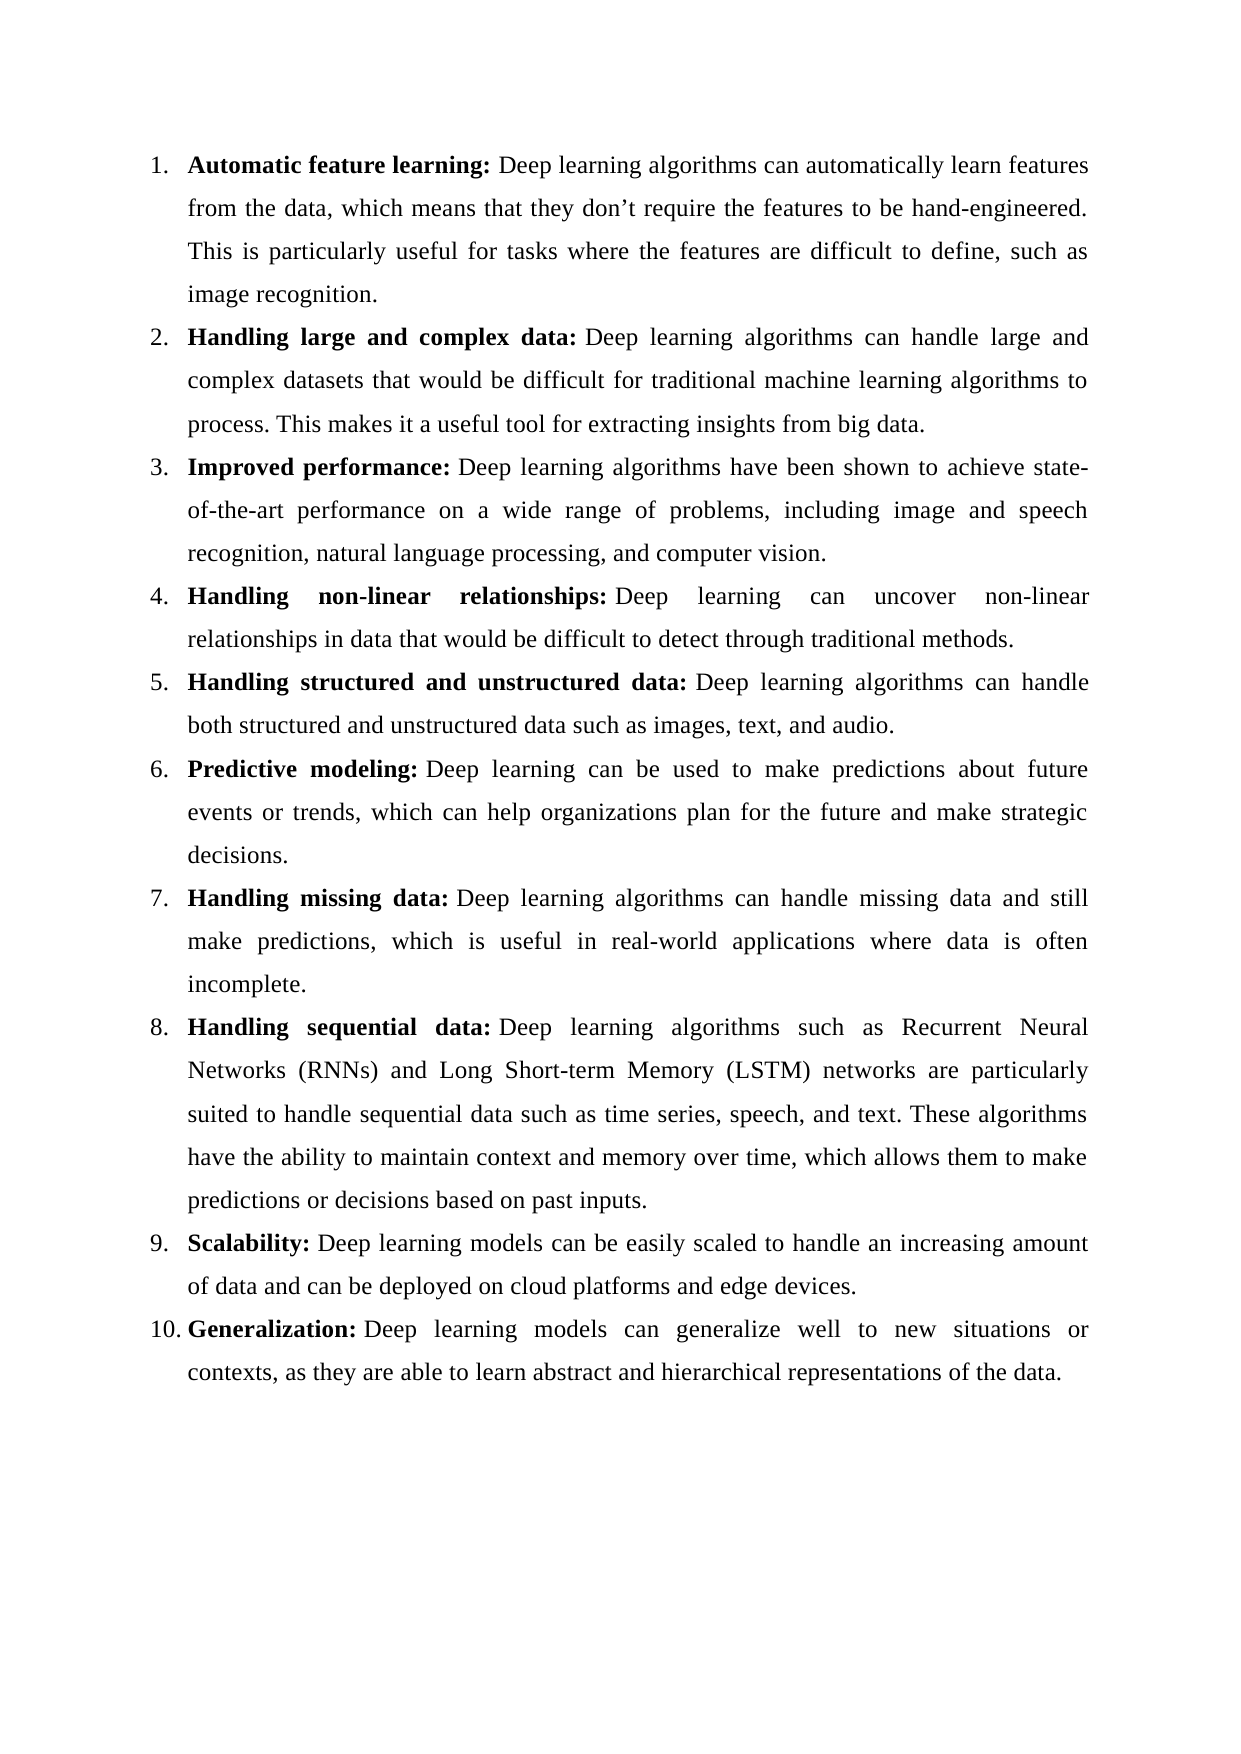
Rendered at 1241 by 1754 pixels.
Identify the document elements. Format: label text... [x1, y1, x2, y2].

list Scalability: Deep learning models can be easily scaled to handle an increasing amount of data and can be deployed on cloud platforms and edge devices. [150, 1228, 1090, 1300]
list Predictive modeling: Deep learning can be used to make predictions about future events or trends, which can help organizations plan for the future and make strategic decisions. [150, 754, 1090, 869]
list Handling missing data: Deep learning algorithms can handle missing data and still make predictions, which is useful in real-world applications where data is often incomplete. [150, 883, 1090, 998]
list Handling sequential data: Deep learning algorithms such as Recurrent Neural Networks (RNNs) and Long Short-term Memory (LSTM) networks are particularly suited to handle sequential data such as time series, speech, and text. These algorithms have the ability to maintain context and memory over time, which allows them to make predictions or decisions based on past inputs. [150, 1012, 1090, 1214]
list Automatic feature learning: Deep learning algorithms can automatically learn features from the data, which means that they don’t require the features to be hand-engineered. This is particularly useful for tasks where the features are difficult to define, such as image recognition. [150, 150, 1090, 308]
list Handling non-linear relationships: Deep learning can uncover non-linear relationships in data that would be difficult to detect through traditional methods. [150, 581, 1090, 653]
list Handling structured and unstructured data: Deep learning algorithms can handle both structured and unstructured data such as images, text, and audio. [150, 667, 1090, 739]
list Handling large and complex data: Deep learning algorithms can handle large and complex datasets that would be difficult for traditional machine learning algorithms to process. This makes it a useful tool for extracting insights from big data. [150, 322, 1090, 437]
list Improved performance: Deep learning algorithms have been shown to achieve state-of-the-art performance on a wide range of problems, including image and speech recognition, natural language processing, and computer vision. [150, 452, 1090, 567]
list Generalization: Deep learning models can generalize well to new situations or contexts, as they are able to learn abstract and hierarchical representations of the data. [150, 1314, 1090, 1386]
